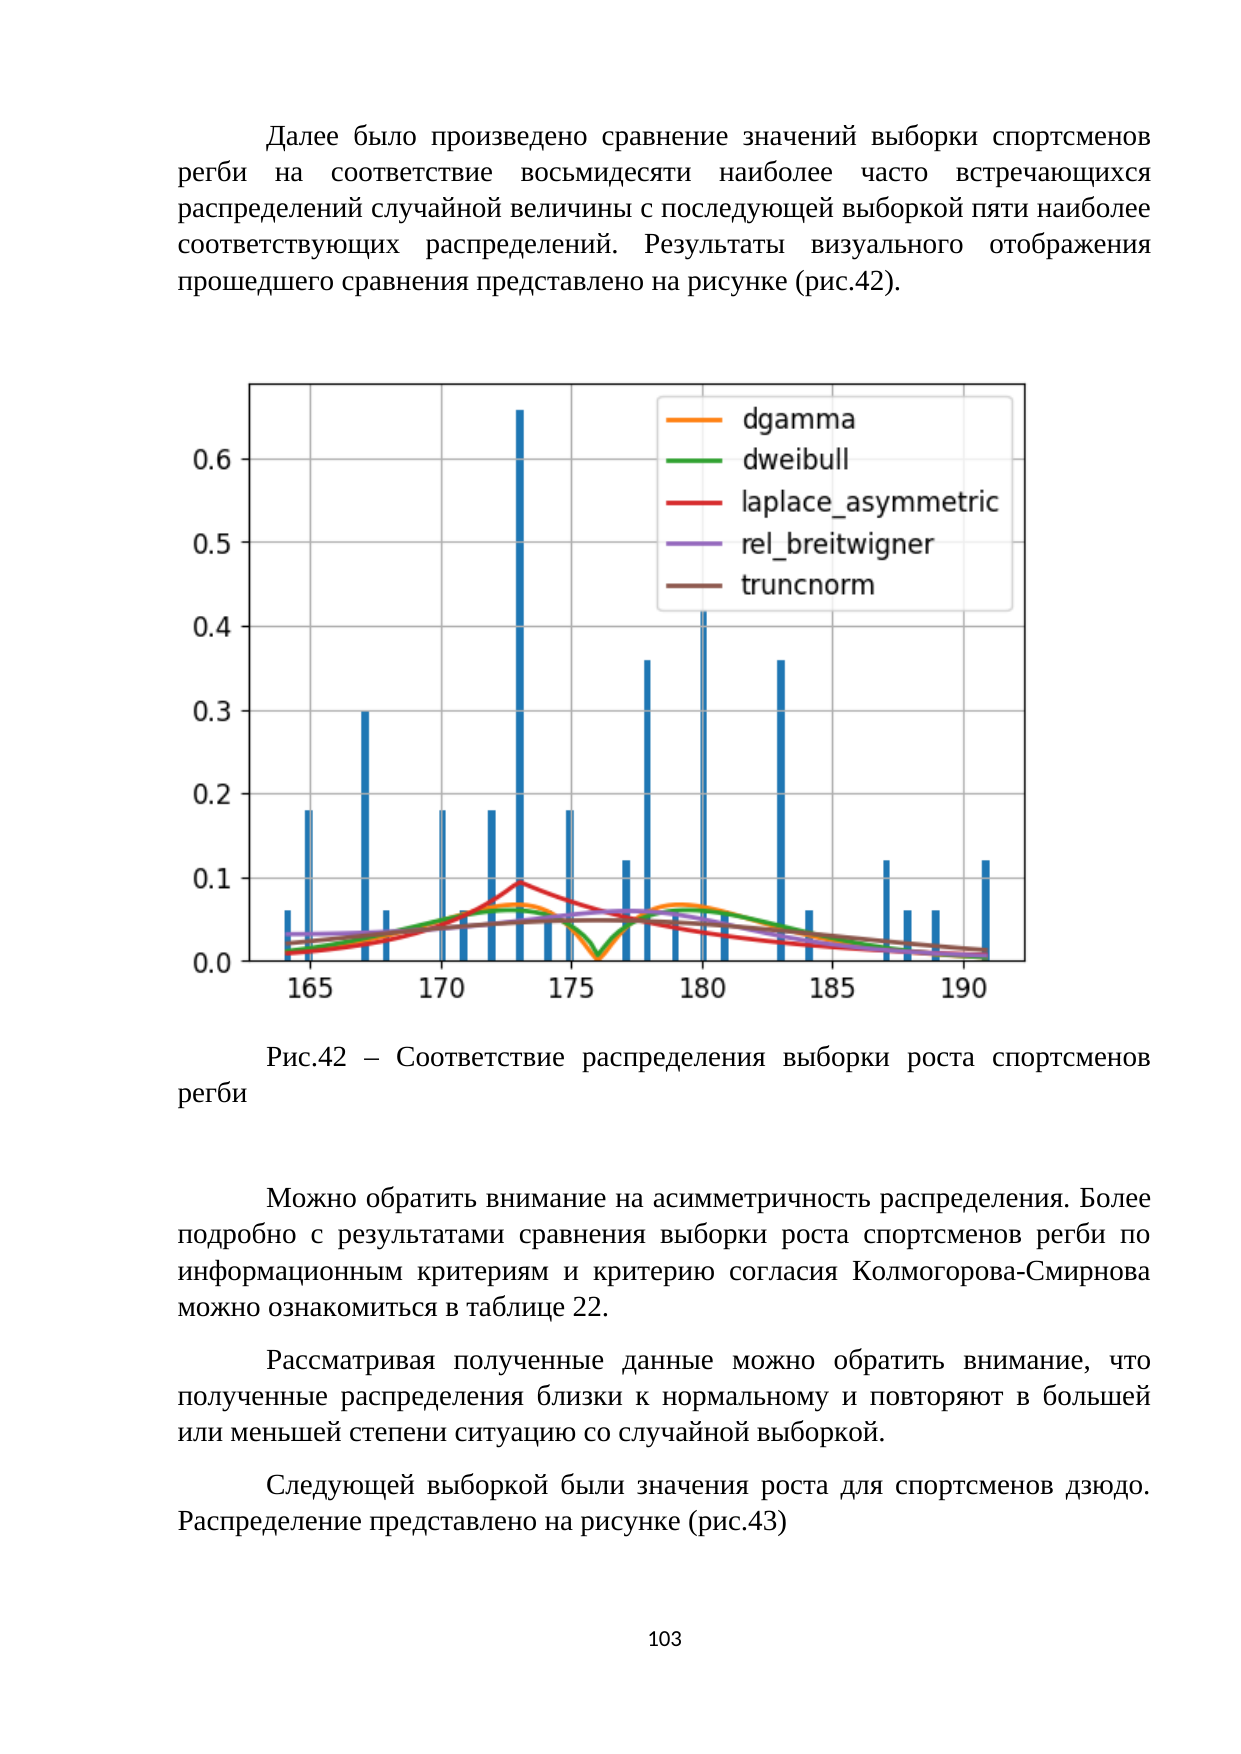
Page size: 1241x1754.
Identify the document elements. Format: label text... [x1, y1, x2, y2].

picture [177, 368, 1040, 1020]
text Далее было произведено сравнение значений выборки спортсменов регби на соответствие восьмидесяти наиболее часто встречающихся распределений случайной величины с последующей выборкой пяти наиболее соответствующих распределений. Результаты визуального отображения прошедшего сравнения представлено на рисунке (рис.42). [177, 118, 1152, 296]
text Следующей выборкой были значения роста для спортсменов дзюдо. Распределение представлено на рисунке (рис.43) [177, 1467, 1152, 1537]
text Можно обратить внимание на асимметричность распределения. Более подробно с результатами сравнения выборки роста спортсменов регби по информационным критериям и критерию согласия Колмогорова-Смирнова можно ознакомиться в таблице 22. [177, 1181, 1152, 1322]
text Рассматривая полученные данные можно обратить внимание, что полученные распределения близки к нормальному и повторяют в большей или меньшей степени ситуацию со случайной выборкой. [177, 1342, 1152, 1448]
text Рис.42 – Соответствие распределения выборки роста спортсменов регби [177, 1039, 1152, 1108]
